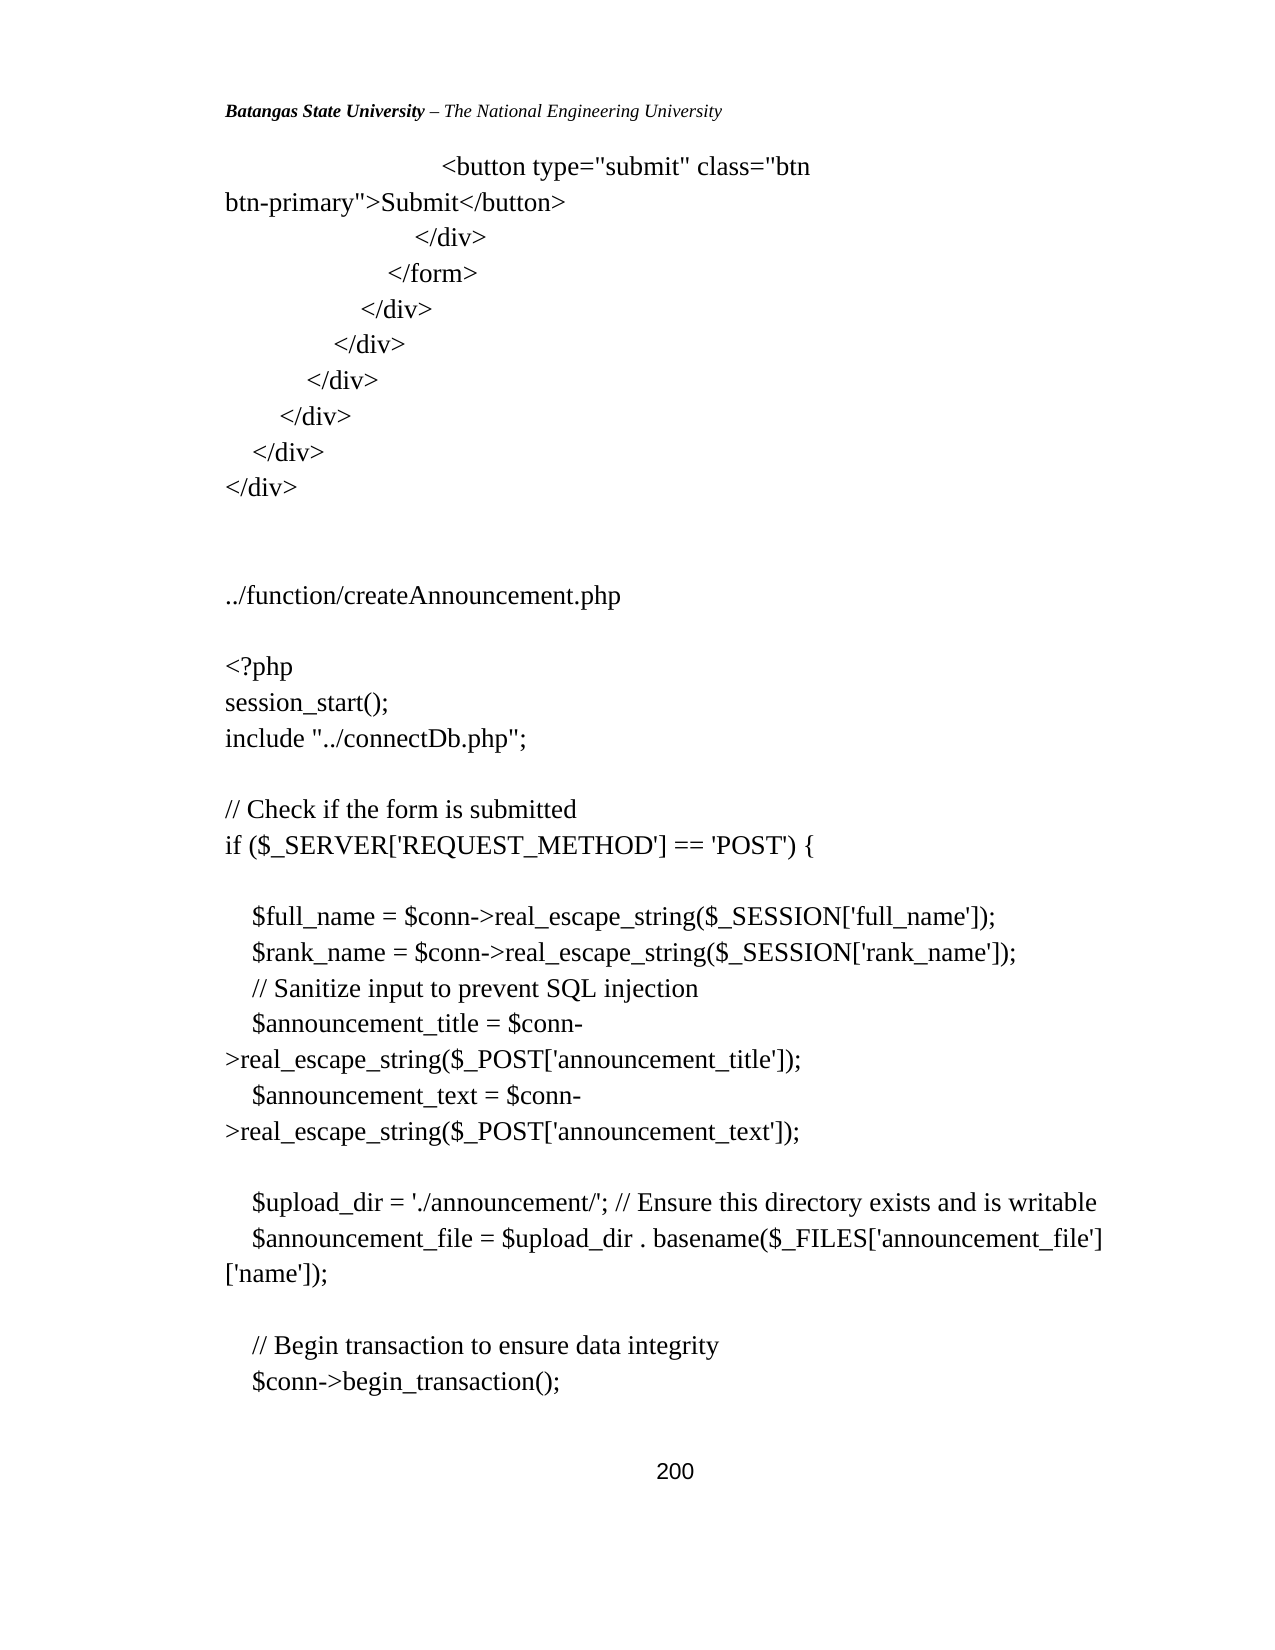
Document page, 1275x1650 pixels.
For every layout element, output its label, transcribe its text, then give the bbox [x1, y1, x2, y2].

text <?php [225, 650, 1125, 681]
text if ($_SERVER['REQUEST_METHOD'] == 'POST') { [225, 829, 1125, 860]
text </div> [225, 364, 1125, 396]
text $announcement_text = $conn->real_escape_string($_POST['announcement_text']); [225, 1079, 1125, 1146]
text </div> [225, 293, 1125, 324]
text <button type="submit" class="btn btn-primary">Submit</button> [225, 150, 1125, 217]
text $announcement_file = $upload_dir . basename($_FILES['announcement_file']['name']); [225, 1222, 1125, 1289]
text $full_name = $conn->real_escape_string($_SESSION['full_name']); [225, 900, 1125, 931]
text session_start(); [225, 686, 1125, 717]
text $conn->begin_transaction(); [225, 1365, 1125, 1396]
text </div> [225, 436, 1125, 467]
text $upload_dir = './announcement/'; // Ensure this directory exists and is writable [225, 1186, 1125, 1217]
text </div> [225, 329, 1125, 360]
text include "../connectDb.php"; [225, 722, 1125, 753]
text </form> [225, 257, 1125, 288]
text </div> [225, 400, 1125, 431]
text // Begin transaction to ensure data integrity [225, 1329, 1125, 1360]
text // Sanitize input to prevent SQL injection [225, 972, 1125, 1003]
text $announcement_title = $conn->real_escape_string($_POST['announcement_title']); [225, 1007, 1125, 1074]
text // Check if the form is submitted [225, 793, 1125, 824]
text $rank_name = $conn->real_escape_string($_SESSION['rank_name']); [225, 936, 1125, 967]
text </div> [225, 221, 1125, 253]
text ../function/createAnnouncement.php [225, 579, 1125, 610]
text </div> [225, 472, 1125, 503]
